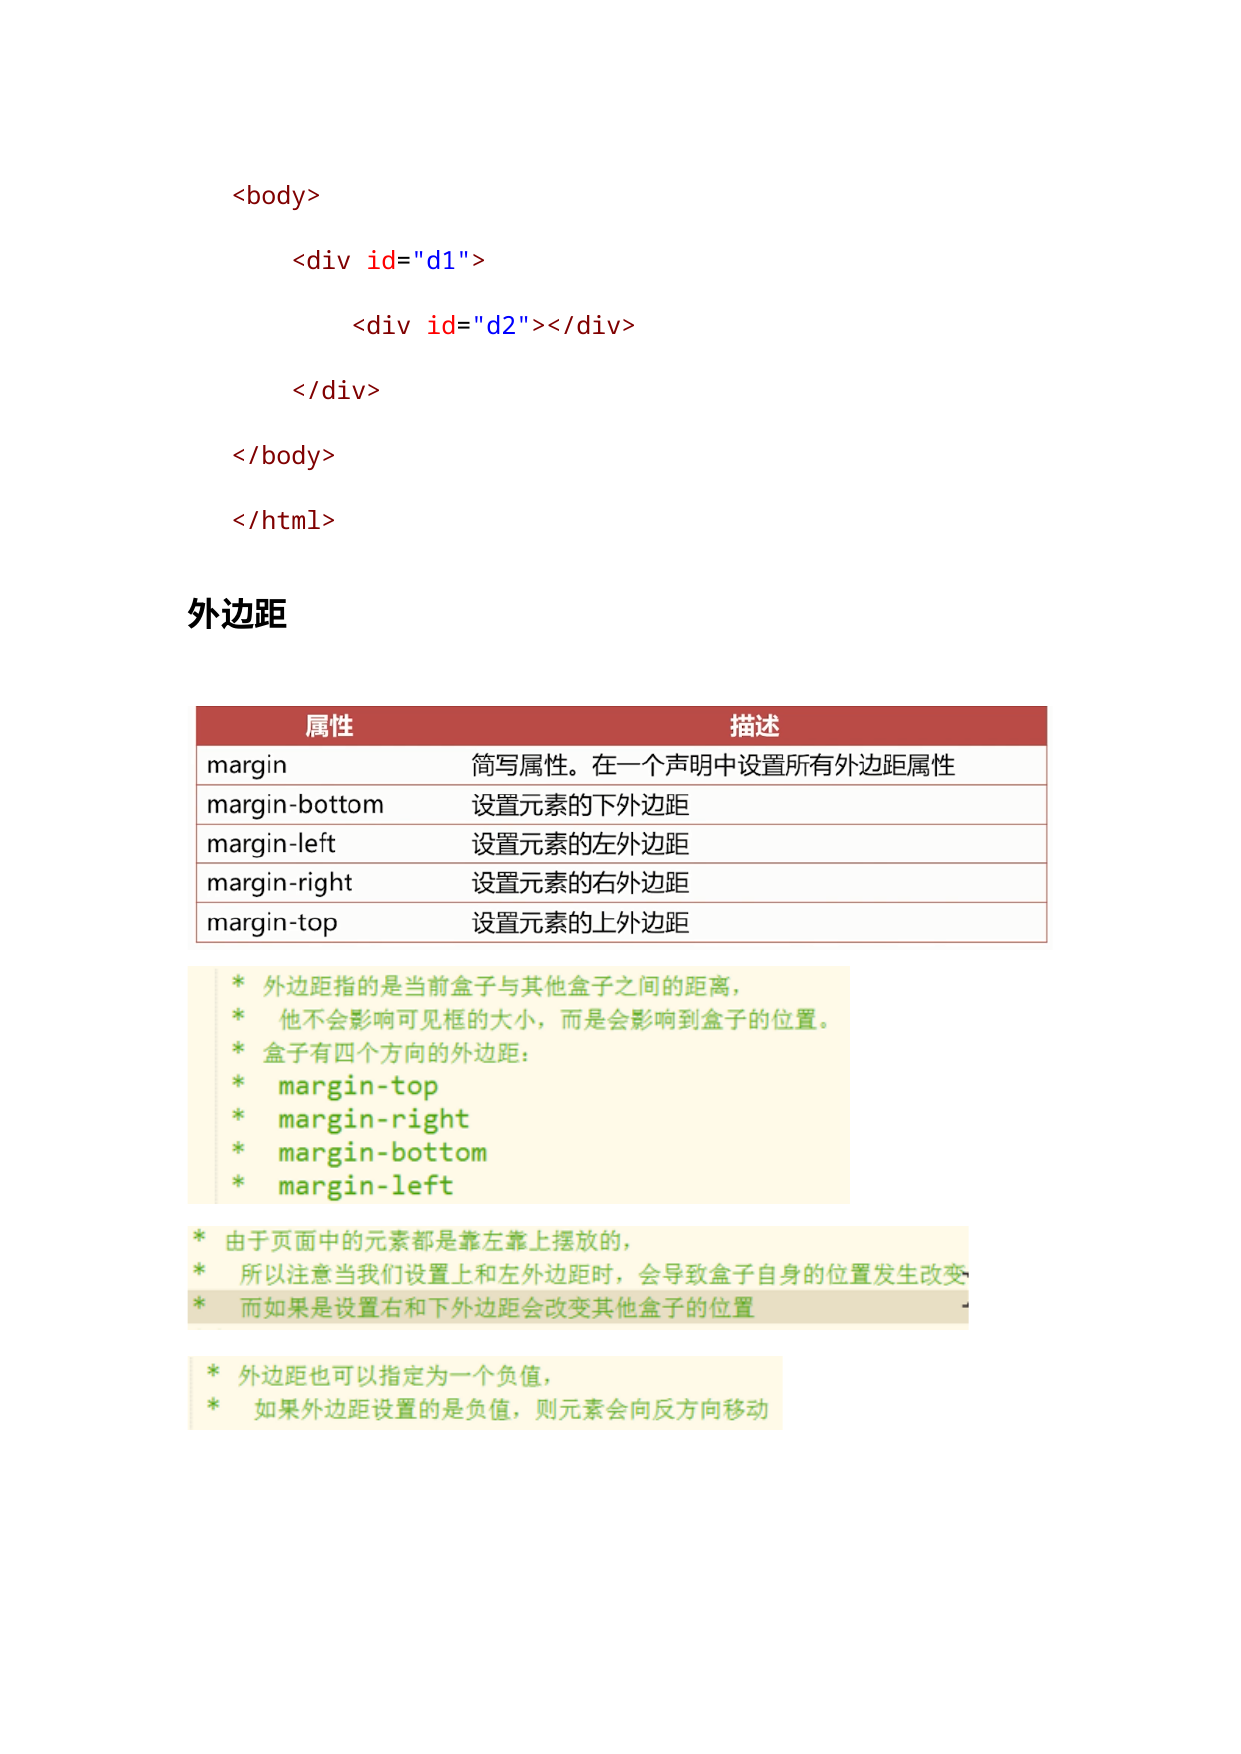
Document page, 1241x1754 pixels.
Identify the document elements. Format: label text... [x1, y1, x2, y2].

text </html> [231, 487, 1053, 552]
text <body> [231, 162, 1053, 227]
text <div id="d1"> [231, 227, 1053, 292]
text </body> [231, 422, 1053, 487]
text <div id="d2"></div> [231, 292, 1053, 357]
picture [187, 706, 1053, 950]
picture [187, 966, 850, 1204]
subtitle 外边距 [187, 579, 1053, 644]
picture [187, 1356, 783, 1430]
picture [187, 1226, 969, 1330]
text </div> [231, 357, 1053, 422]
